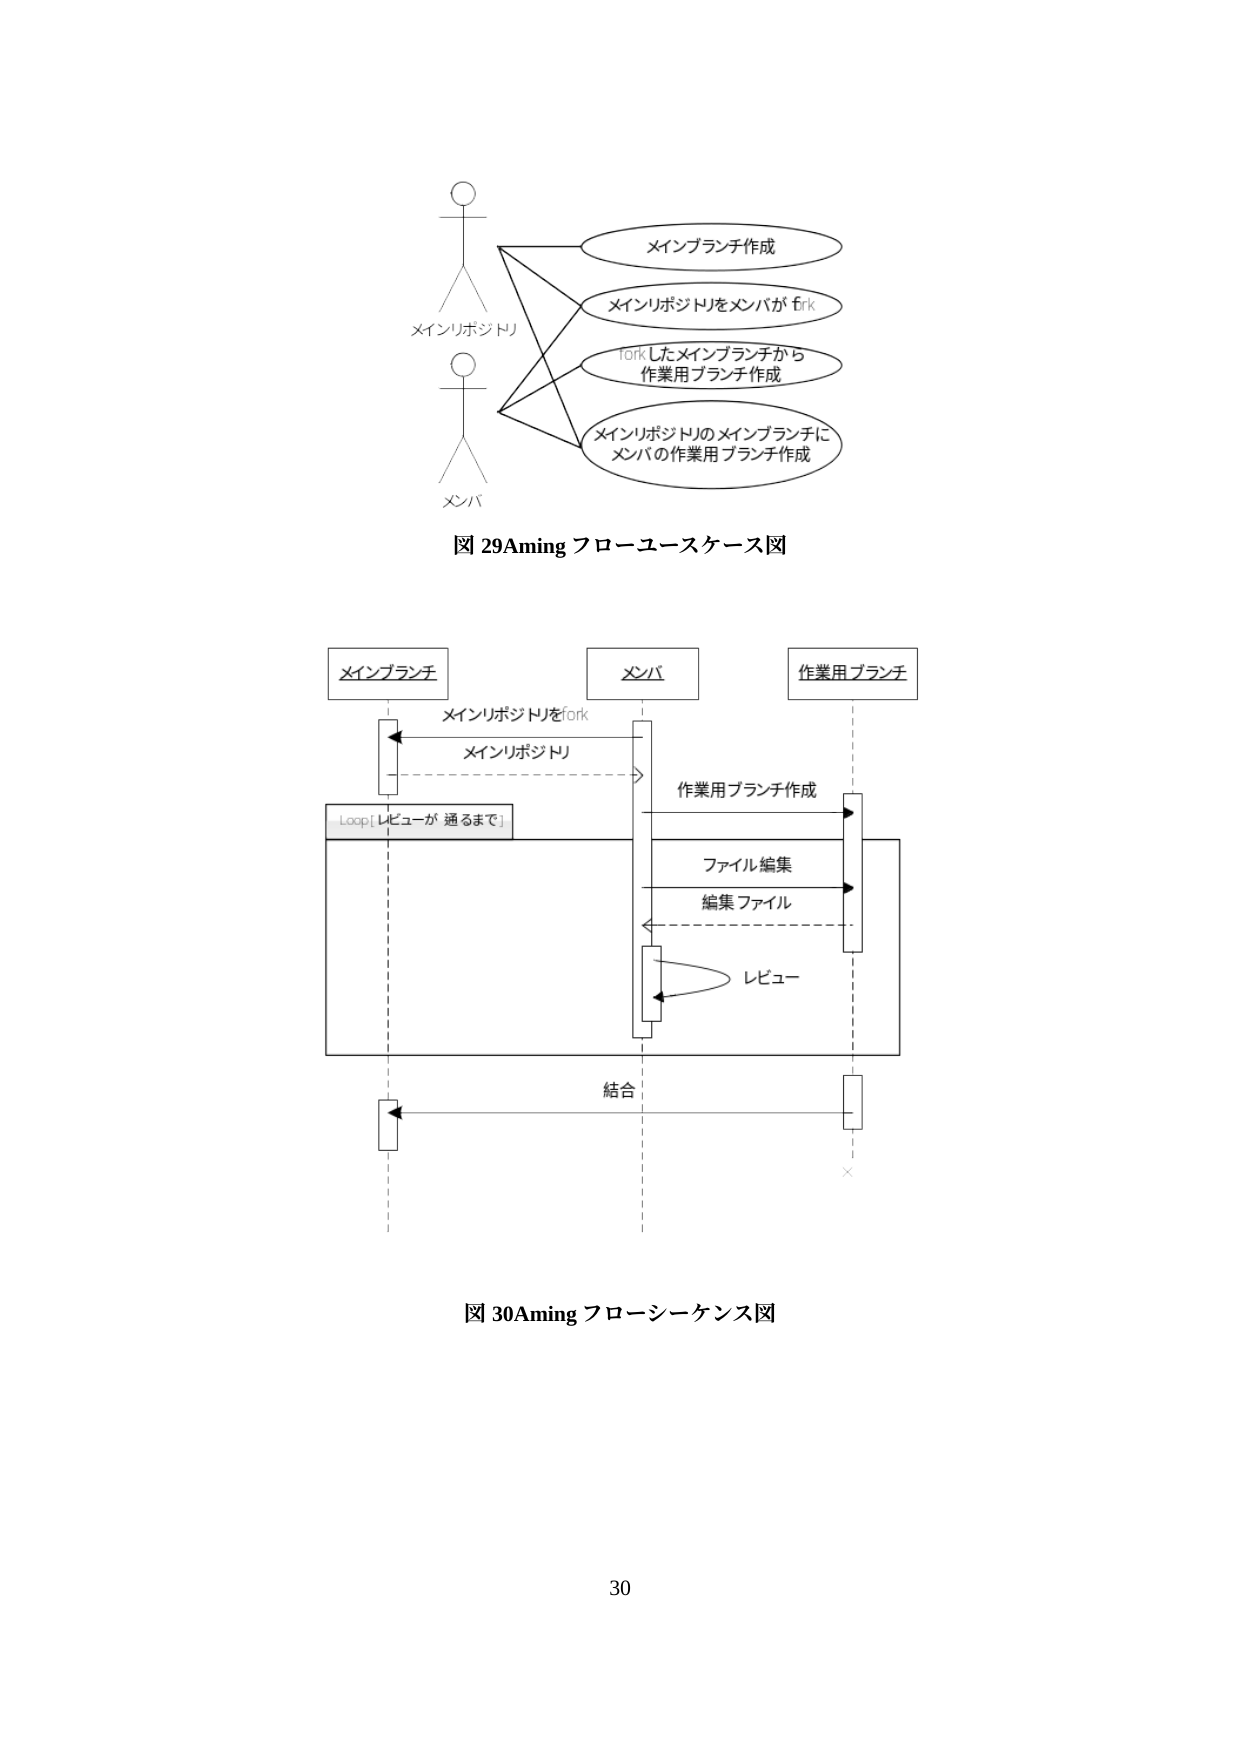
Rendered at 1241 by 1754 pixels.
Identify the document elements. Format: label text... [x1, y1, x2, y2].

text 図 30Amingフローシーケンス図 [148, 1295, 1092, 1330]
text 図 29Amingフローユースケース図 [148, 527, 1092, 562]
